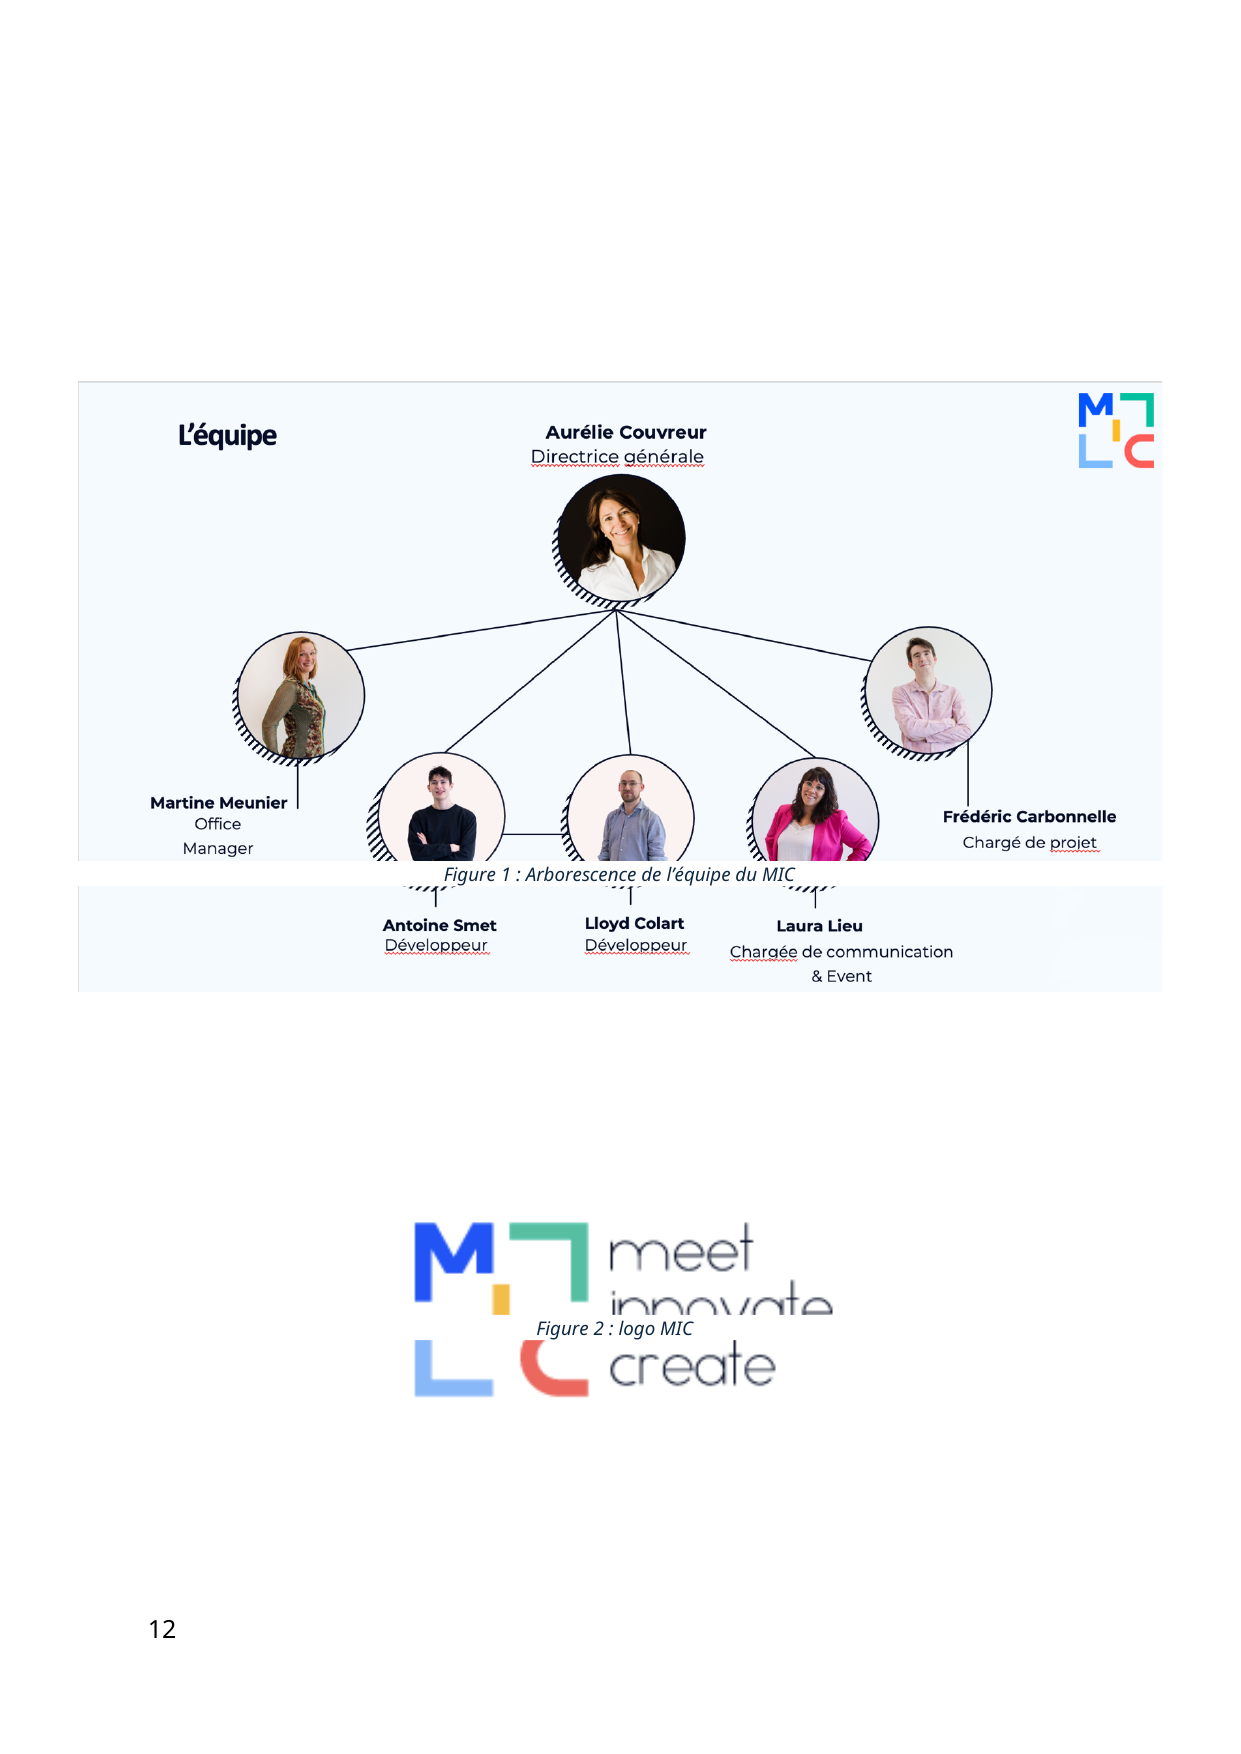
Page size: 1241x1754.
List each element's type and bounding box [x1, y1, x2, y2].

picture [78, 887, 1163, 992]
picture [78, 381, 1163, 861]
picture [365, 1157, 866, 1314]
picture [365, 1341, 866, 1479]
